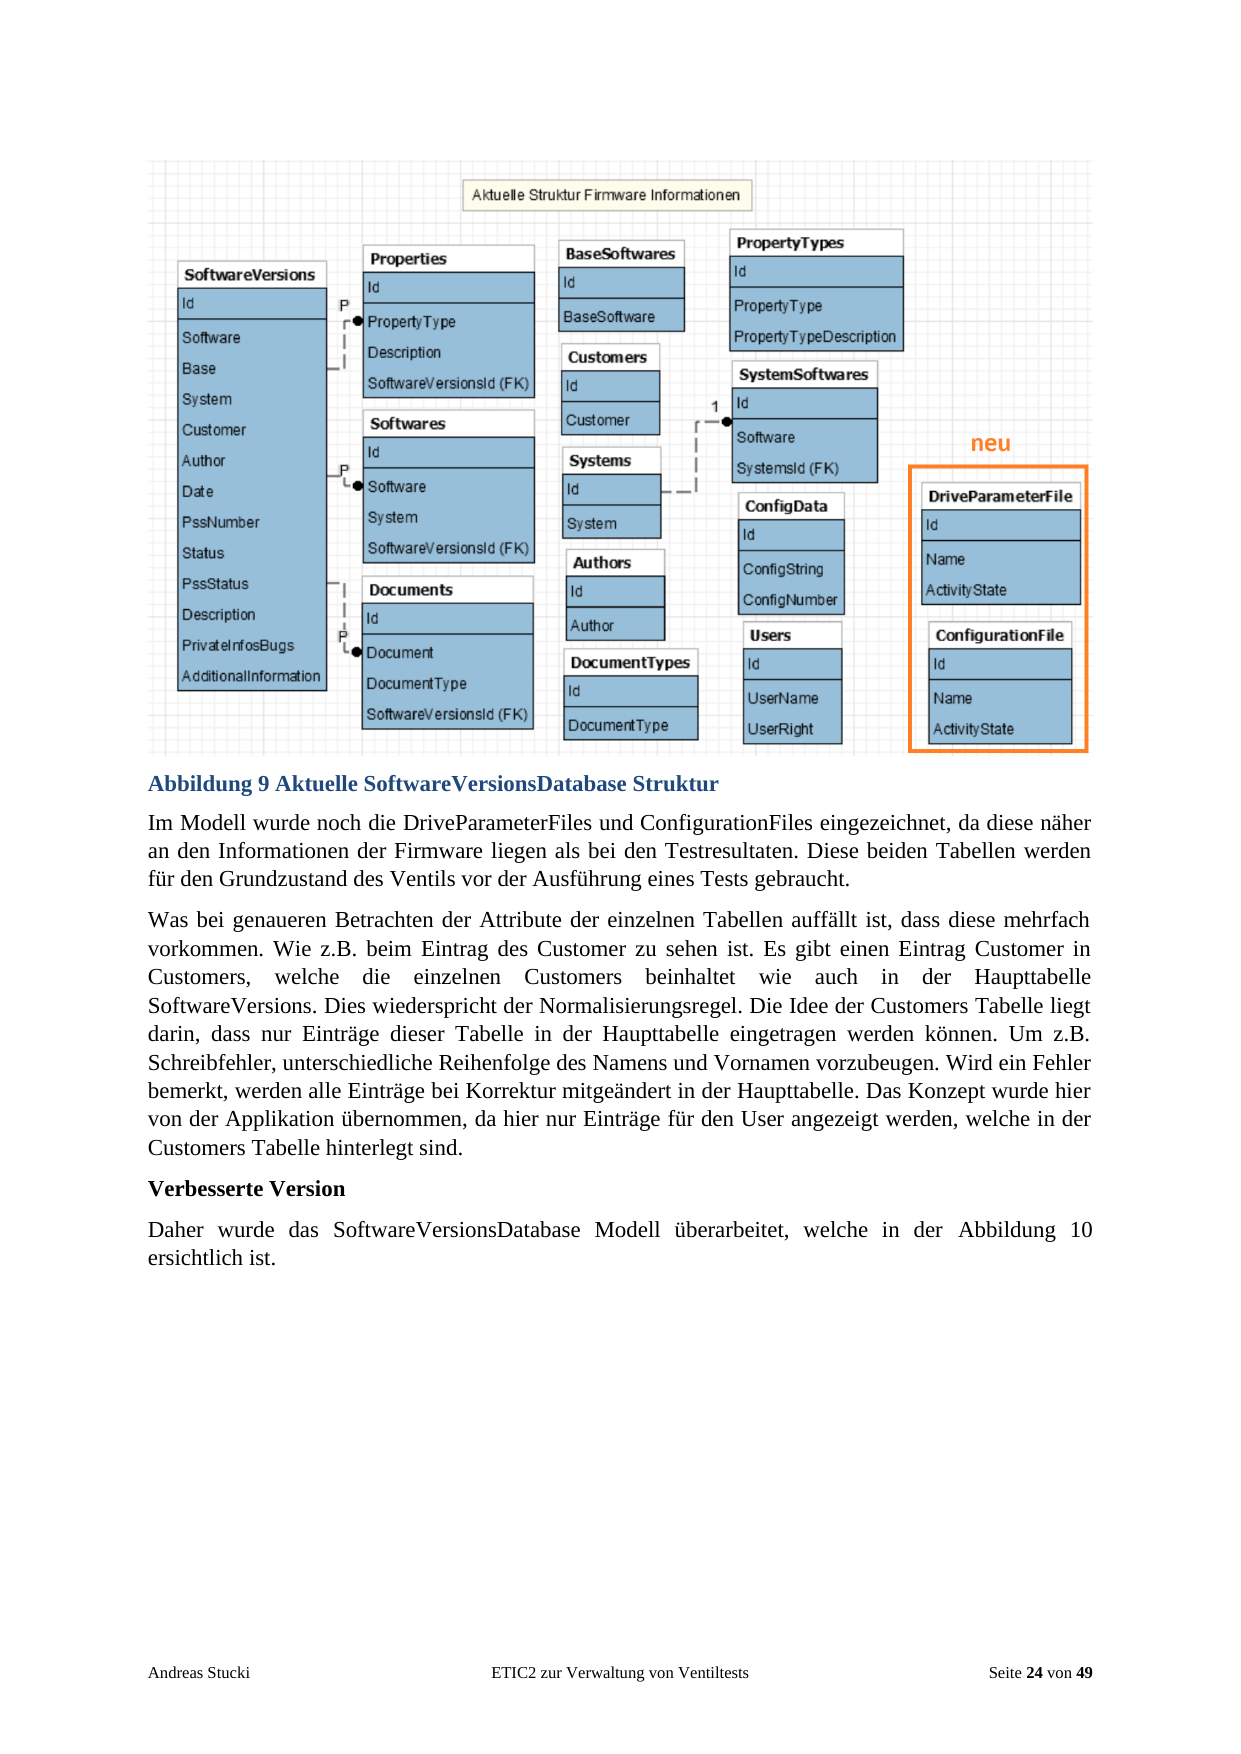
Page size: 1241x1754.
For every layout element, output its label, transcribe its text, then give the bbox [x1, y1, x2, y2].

text Im Modell wurde noch die DriveParameterFiles und ConfigurationFiles eingezeichnet, da diese näher an den Informationen der Firmware liegen als bei den Testresultaten. Diese beiden Tabellen werden für den Grundzustand des Ventils vor der Ausführung eines Tests gebraucht. [148, 808, 1092, 892]
picture [147, 160, 1093, 756]
text Verbesserte Version [148, 1175, 1092, 1201]
text Daher wurde das SoftwareVersionsDatabase Modell überarbeitet, welche in der Abbildung 10 ersichtlich ist. [148, 1216, 1092, 1271]
text Was bei genaueren Betrachten der Attribute der einzelnen Tabellen auffällt ist, dass diese mehrfach vorkommen. Wie z.B. beim Eintrag des Customer zu sehen ist. Es gibt einen Eintrag Customer in Customers, welche die einzelnen Customers beinhaltet wie auch in der Haupttabelle SoftwareVersions. Dies wiederspricht der Normalisierungsregel. Die Idee der Customers Tabelle liegt darin, dass nur Einträge dieser Tabelle in der Haupttabelle eingetragen werden können. Um z.B. Schreibfehler, unterschiedliche Reihenfolge des Namens und Vornamen vorzubeugen. Wird ein Fehler bemerkt, werden alle Einträge bei Korrektur mitgeändert in der Haupttabelle. Das Konzept wurde hier von der Applikation übernommen, da hier nur Einträge für den User angezeigt werden, welche in der Customers Tabelle hinterlegt sind. [148, 906, 1092, 1160]
